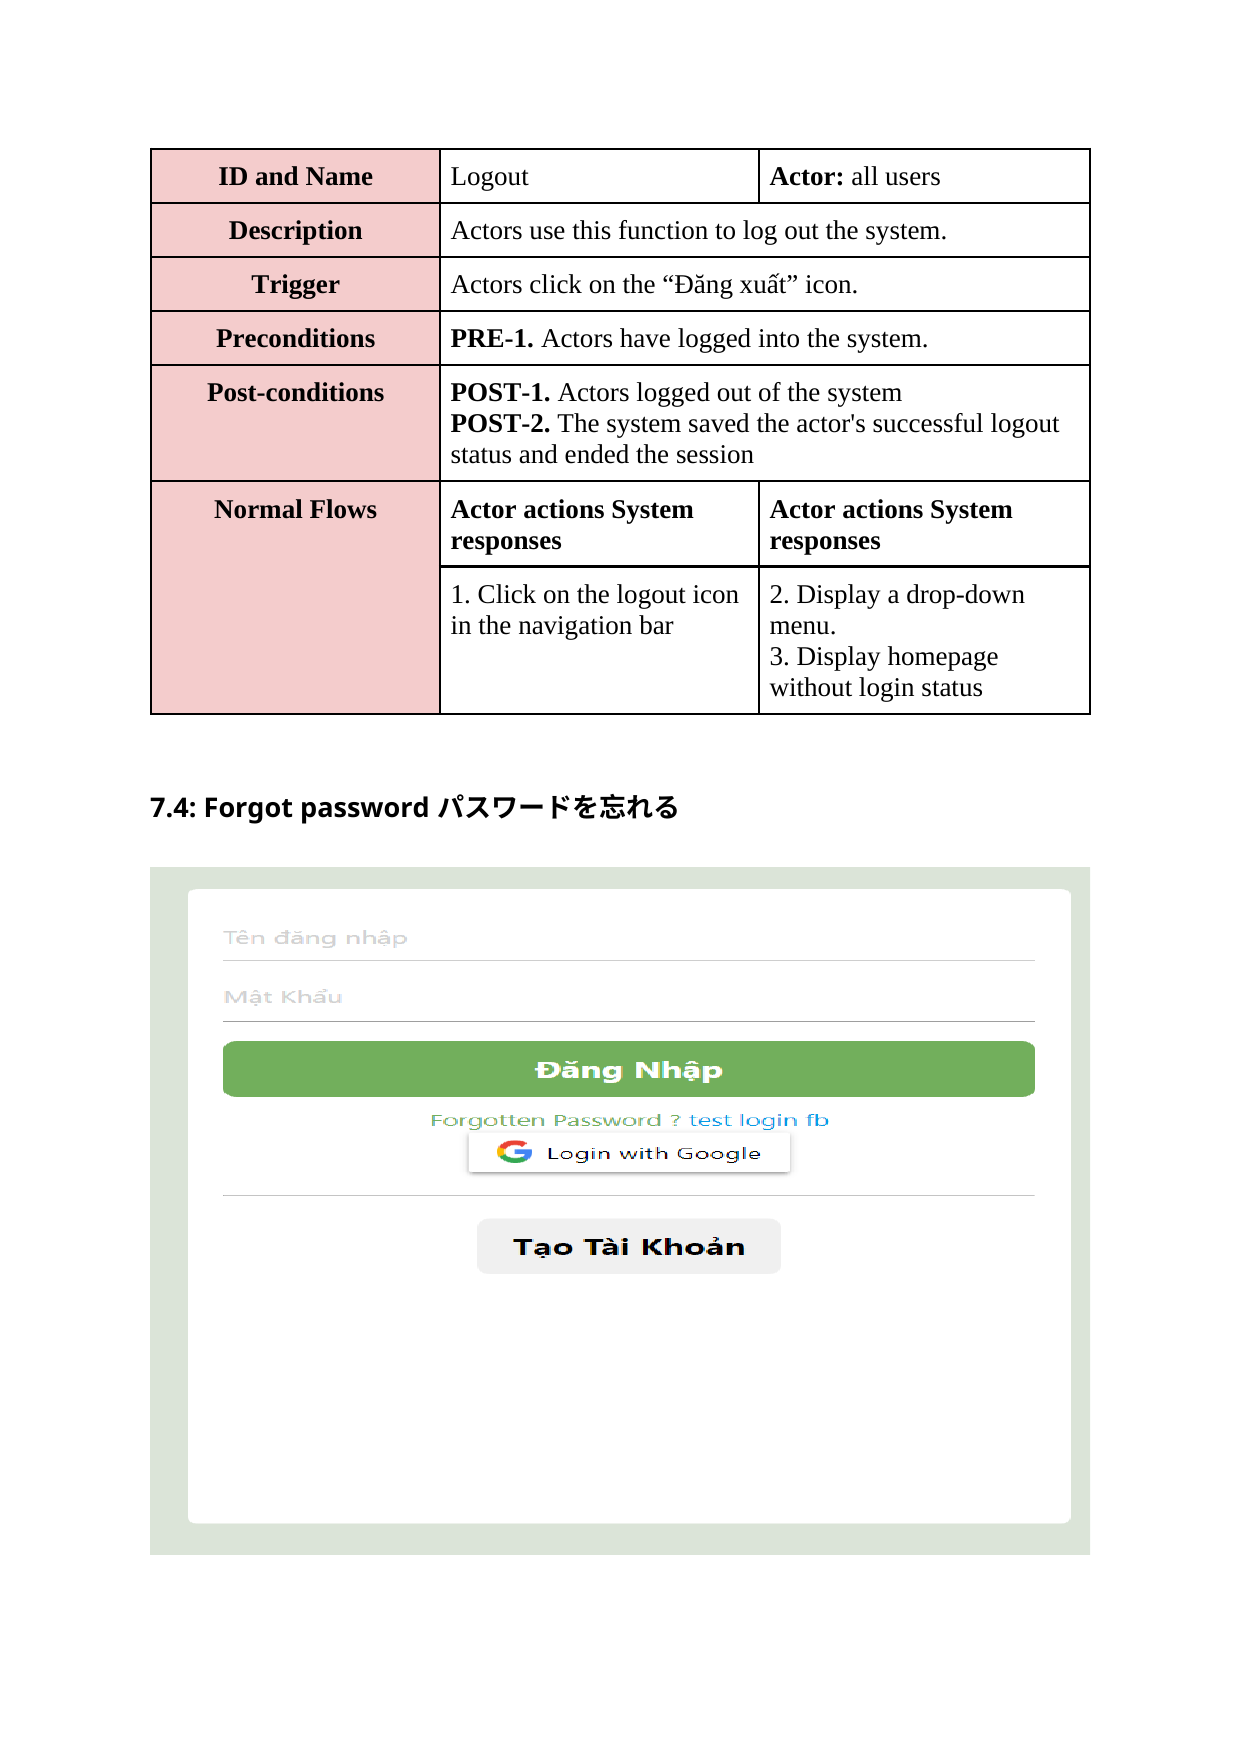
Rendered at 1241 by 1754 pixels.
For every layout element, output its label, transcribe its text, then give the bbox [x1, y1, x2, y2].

table_cell Actor actions System responses [441, 482, 758, 565]
table_cell Trigger [152, 258, 439, 310]
table_cell Actors use this function to log out the system. [441, 204, 1089, 256]
table_cell Normal Flows [152, 482, 439, 713]
table_cell Preconditions [152, 312, 439, 364]
table_cell 2. Display a drop-down menu. 3. Display homepage without login status [760, 568, 1089, 713]
table_cell Actor actions System responses [760, 482, 1089, 565]
table_cell 1. Click on the logout icon in the navigation bar [441, 568, 758, 713]
table_cell POST-1. Actors logged out of the system POST-2. The system saved the actor's successful logout status and ended the session [441, 366, 1089, 480]
table_cell Actors click on the “Đăng xuất” icon. [441, 258, 1089, 310]
table_header Actor: all users [760, 150, 1089, 202]
table_header Logout [441, 150, 758, 202]
table_cell Description [152, 204, 439, 256]
table_cell PRE-1. Actors have logged into the system. [441, 312, 1089, 364]
table_cell Post-conditions [152, 366, 439, 480]
picture [150, 867, 1091, 1555]
table_header ID and Name [152, 150, 439, 202]
